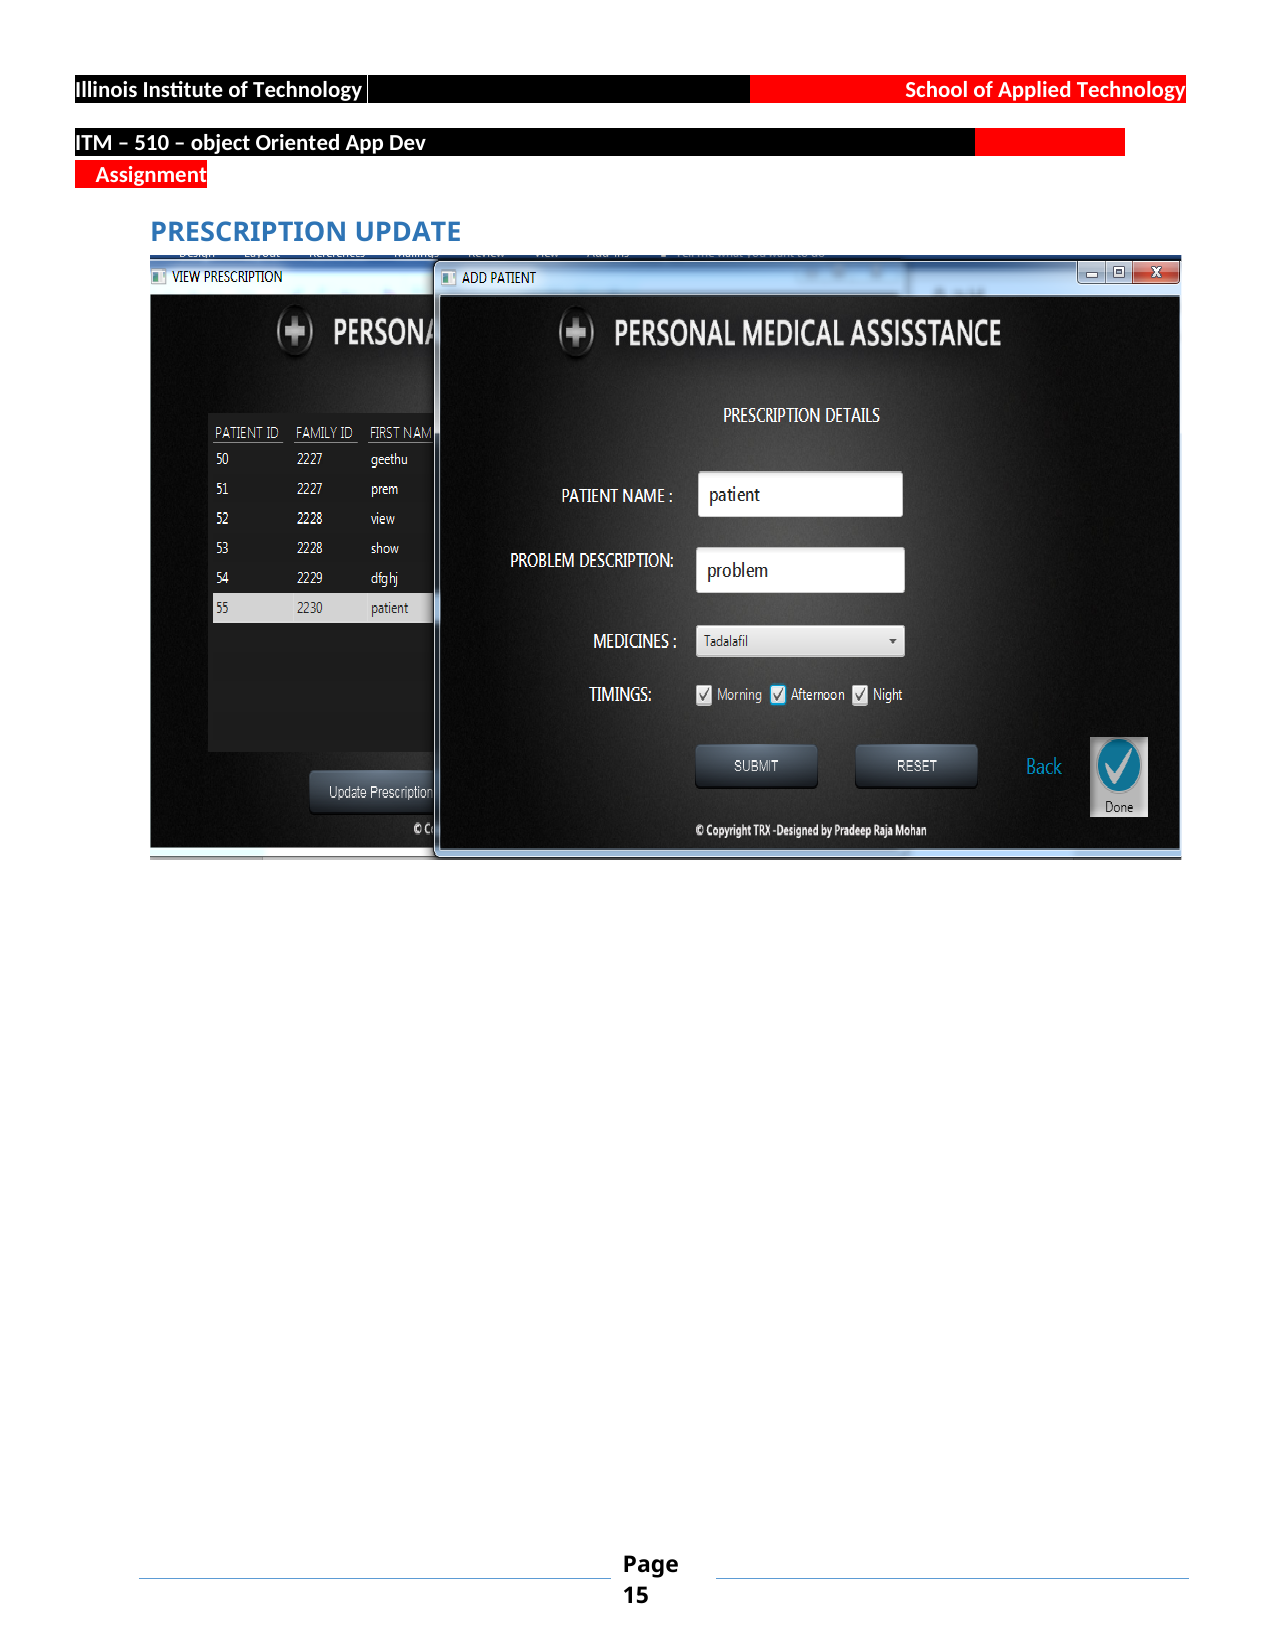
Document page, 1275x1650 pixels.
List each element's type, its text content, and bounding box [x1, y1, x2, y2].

subtitle PRESCRIPTION UPDATE [150, 213, 1200, 250]
picture [150, 255, 1182, 860]
